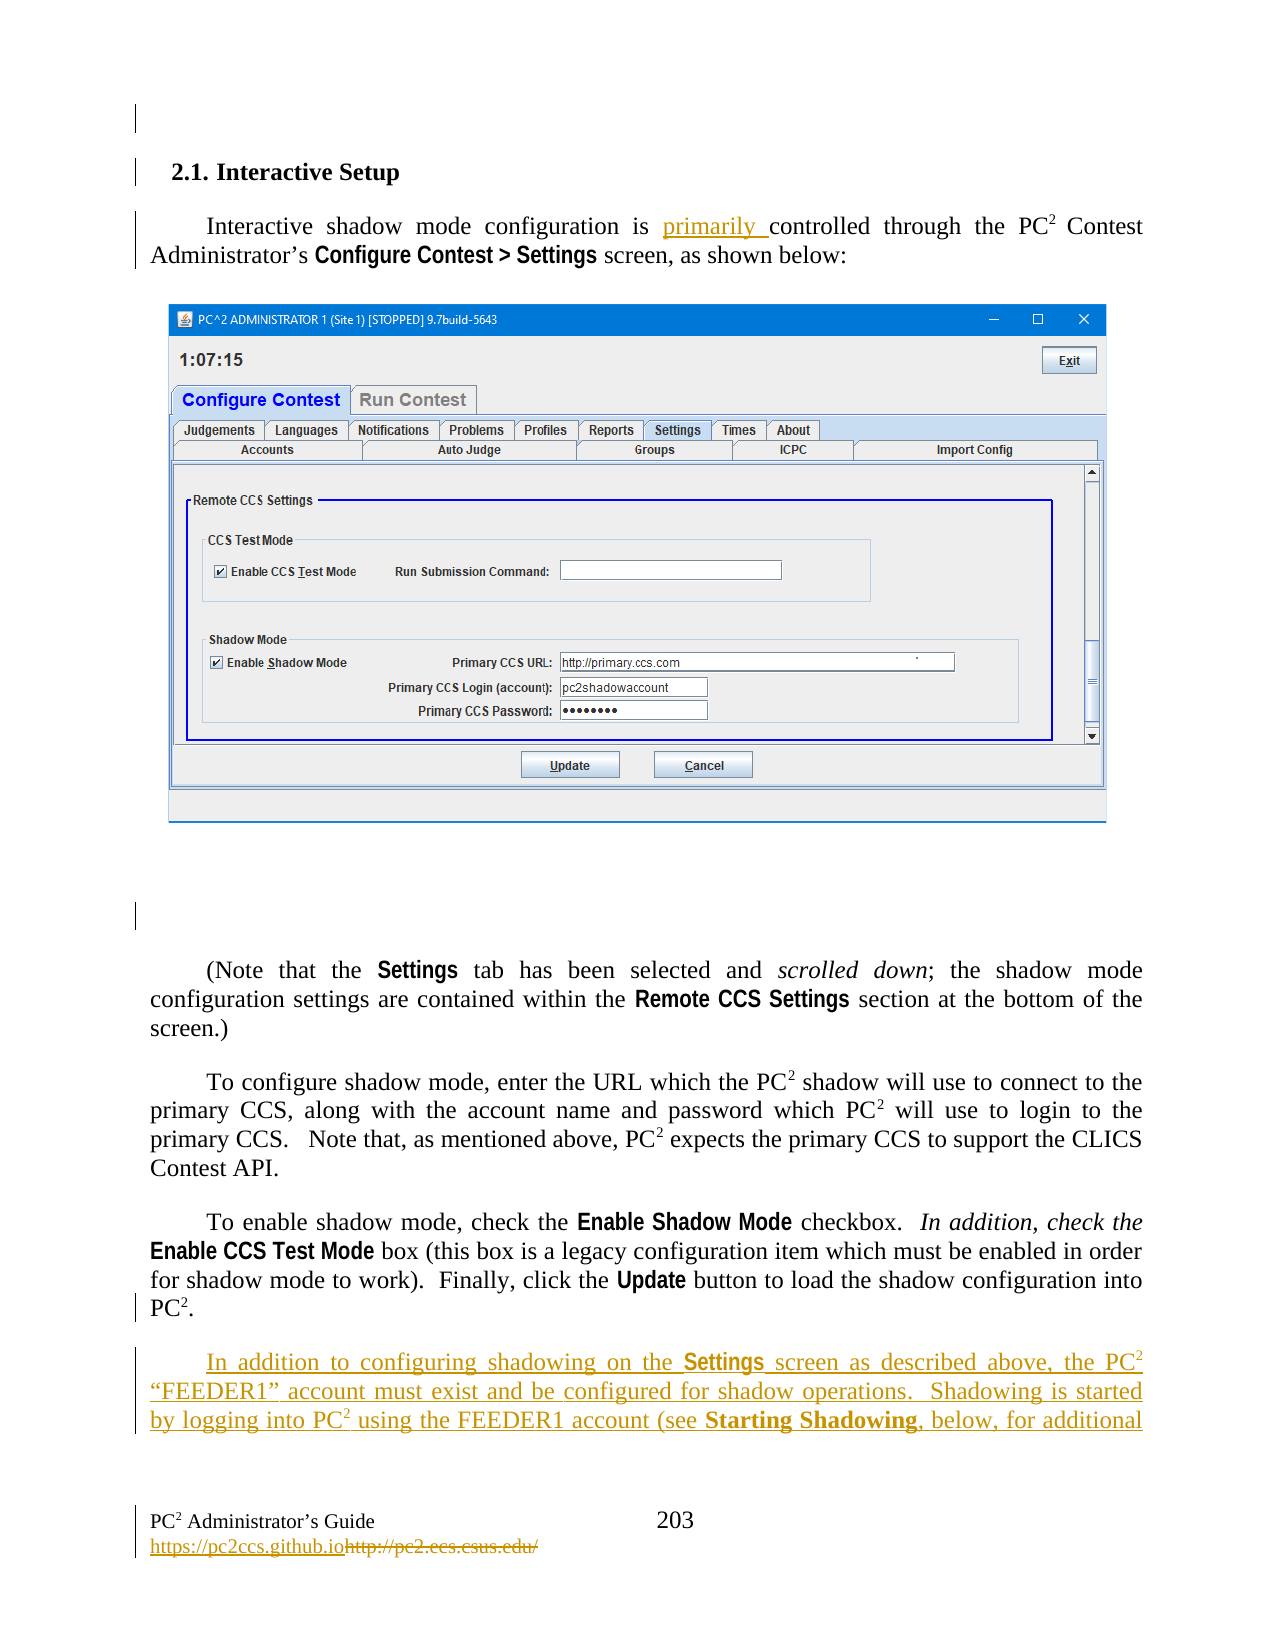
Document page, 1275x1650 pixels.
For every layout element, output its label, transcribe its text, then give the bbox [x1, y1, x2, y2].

text Interactive shadow mode configuration is controlled through the PC2 Contest Administrator’s Configure Contest > Settings screen, as shown below: [150, 211, 1143, 269]
picture [168, 304, 1107, 823]
text (Note that the Settings tab has been selected and scrolled down; the shadow mode configuration settings are contained within the Remote CCS Settings section at the bottom of the screen.) [150, 955, 1143, 1042]
text To configure shadow mode, enter the URL which the PC2 shadow will use to connect to the primary CCS, along with the account name and password which PC2 will use to login to the primary CCS. Note that, as mentioned above, PC2 expects the primary CCS to support the CLICS Contest API. [150, 1067, 1143, 1182]
text To enable shadow mode, check the Enable Shadow Mode checkbox. In addition, check the Enable CCS Test Mode box (this box is a legacy configuration item which must be enabled in order for shadow mode to work). Finally, click the Update button to load the shadow configuration into PC2. [150, 1207, 1143, 1322]
list Interactive Setup [171, 157, 1143, 186]
